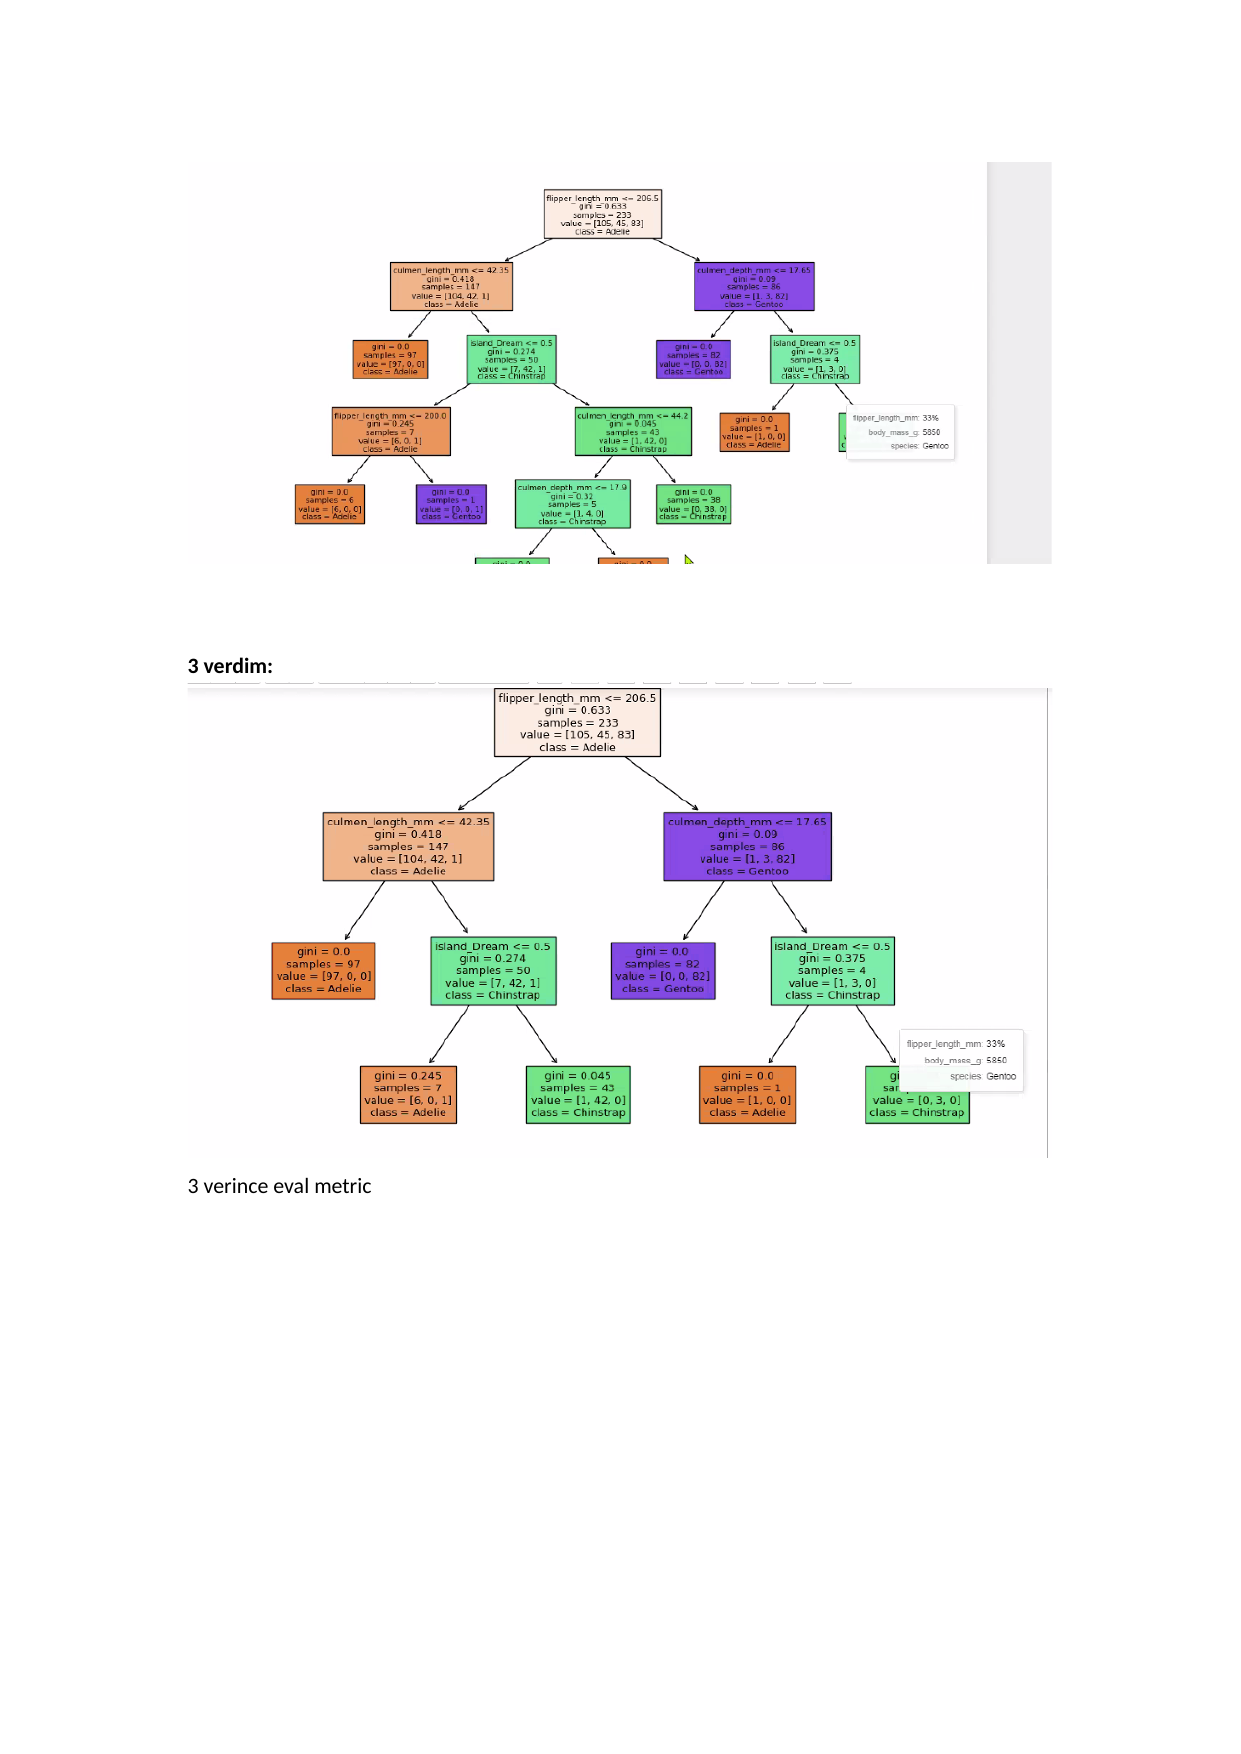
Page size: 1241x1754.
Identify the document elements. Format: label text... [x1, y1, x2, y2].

picture [187, 162, 1052, 564]
text 3 verdim: [187, 649, 1053, 682]
picture [187, 682, 1053, 1158]
text 3 verince eval metric [187, 1169, 1053, 1202]
